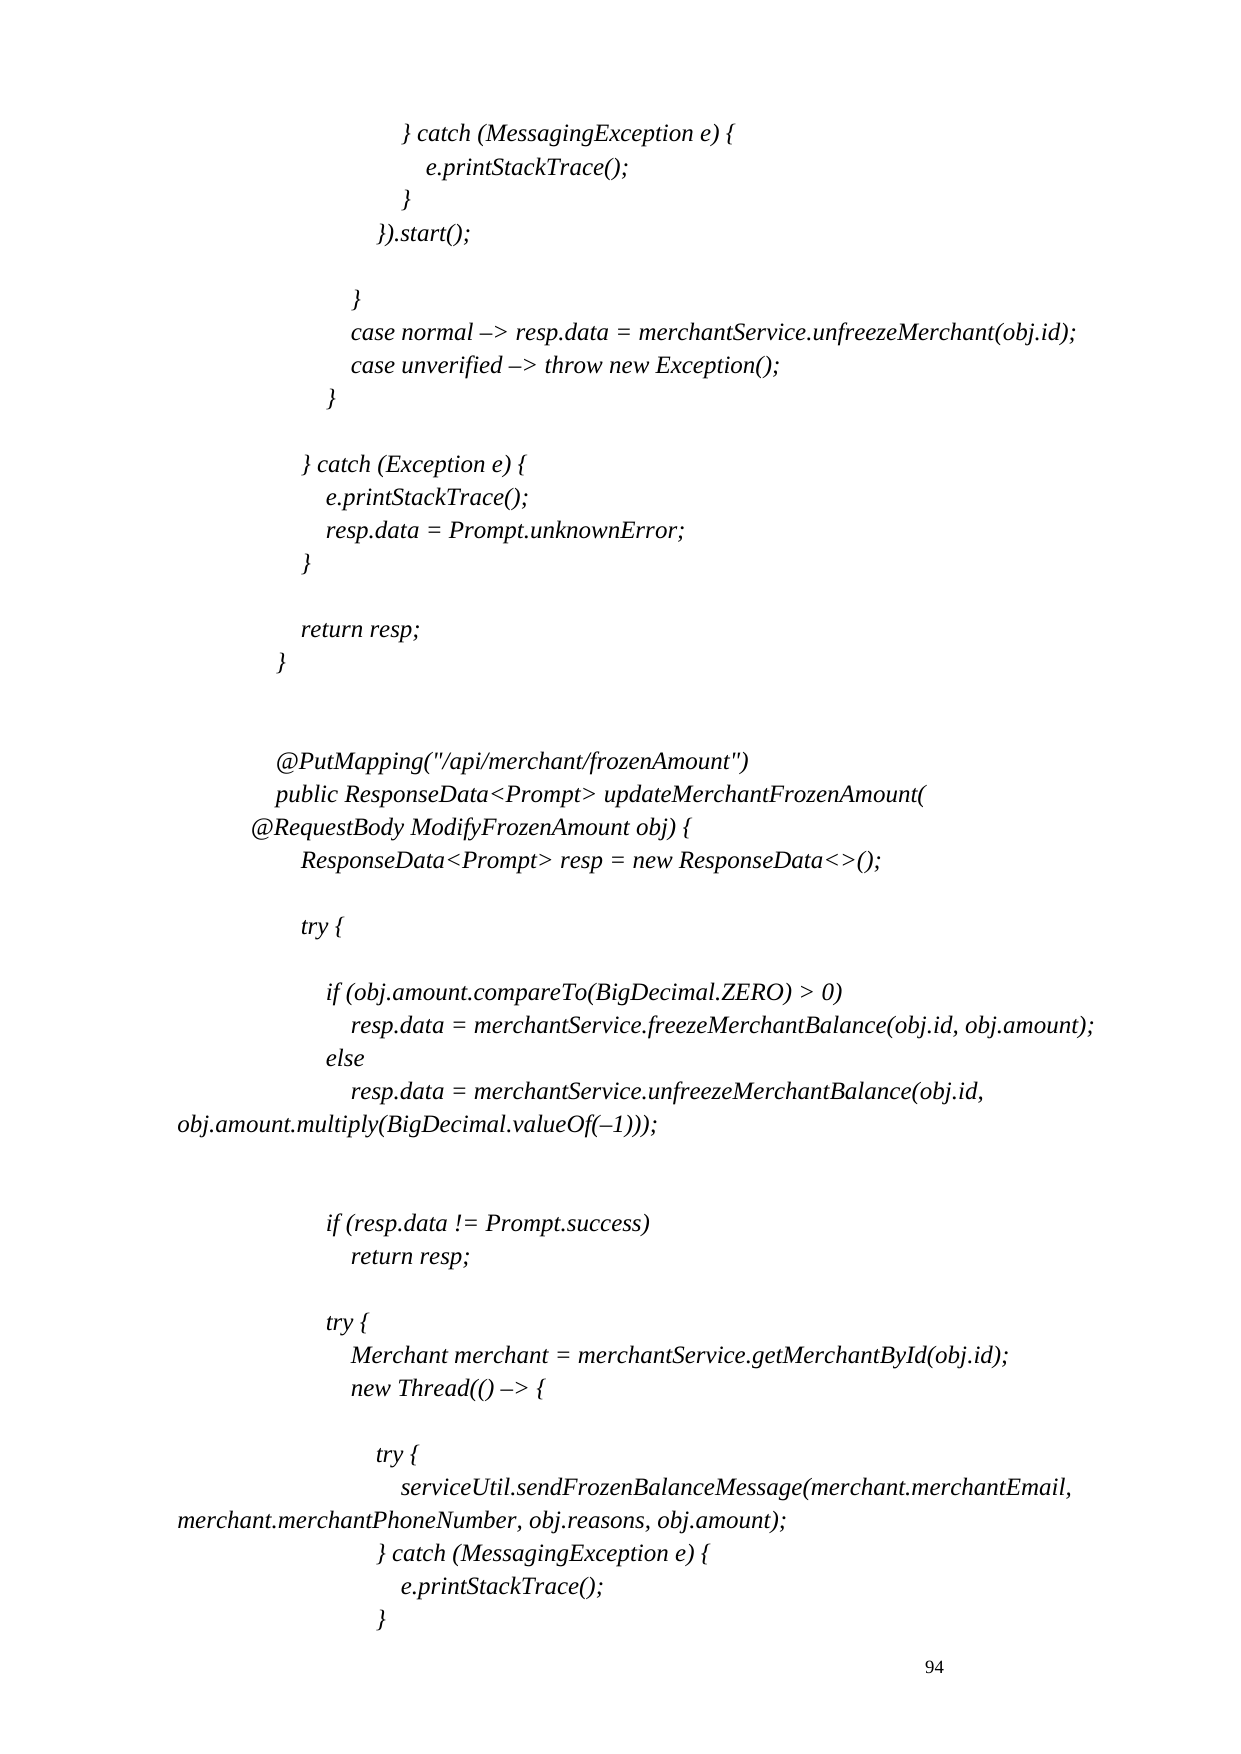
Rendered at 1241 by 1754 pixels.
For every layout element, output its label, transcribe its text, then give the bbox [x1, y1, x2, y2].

text public ResponseData<Prompt> updateMerchantFrozenAmount( [177, 779, 1152, 808]
text if (obj.amount.compareTo(BigDecimal.ZERO) > 0) [177, 977, 1152, 1006]
text case normal –> resp.data = merchantService.unfreezeMerchant(obj.id); [177, 317, 1152, 345]
text } [177, 383, 1152, 411]
text if (resp.data != Prompt.success) [177, 1208, 1152, 1237]
text e.printStackTrace(); [177, 482, 1152, 511]
text } [177, 184, 1152, 213]
text @RequestBody ModifyFrozenAmount obj) { [177, 812, 1152, 841]
text serviceUtil.sendFrozenBalanceMessage(merchant.merchantEmail, merchant.merchantPhoneNumber, obj.reasons, obj.amount); [177, 1472, 1152, 1534]
text } [177, 647, 1152, 676]
text } catch (MessagingException e) { [177, 1538, 1152, 1567]
text resp.data = Prompt.unknownError; [177, 515, 1152, 543]
text }).start(); [177, 218, 1152, 246]
text resp.data = merchantService.unfreezeMerchantBalance(obj.id, obj.amount.multiply(BigDecimal.valueOf(–1))); [177, 1076, 1152, 1138]
text else [177, 1043, 1152, 1072]
text case unverified –> throw new Exception(); [177, 350, 1152, 378]
text } [177, 284, 1152, 312]
text Merchant merchant = merchantService.getMerchantById(obj.id); [177, 1340, 1152, 1369]
text } [177, 1604, 1152, 1633]
text return resp; [177, 1241, 1152, 1270]
text } [177, 548, 1152, 577]
text ResponseData<Prompt> resp = new ResponseData<>(); [177, 845, 1152, 874]
text } catch (MessagingException e) { [177, 118, 1152, 147]
text return resp; [177, 614, 1152, 643]
text new Thread(() –> { [177, 1373, 1152, 1402]
text e.printStackTrace(); [177, 152, 1152, 180]
text try { [177, 1439, 1152, 1468]
text } catch (Exception e) { [177, 449, 1152, 477]
text try { [177, 911, 1152, 940]
text e.printStackTrace(); [177, 1571, 1152, 1600]
text try { [177, 1307, 1152, 1336]
text @PutMapping("/api/merchant/frozenAmount") [177, 746, 1152, 775]
text resp.data = merchantService.freezeMerchantBalance(obj.id, obj.amount); [177, 1010, 1152, 1039]
